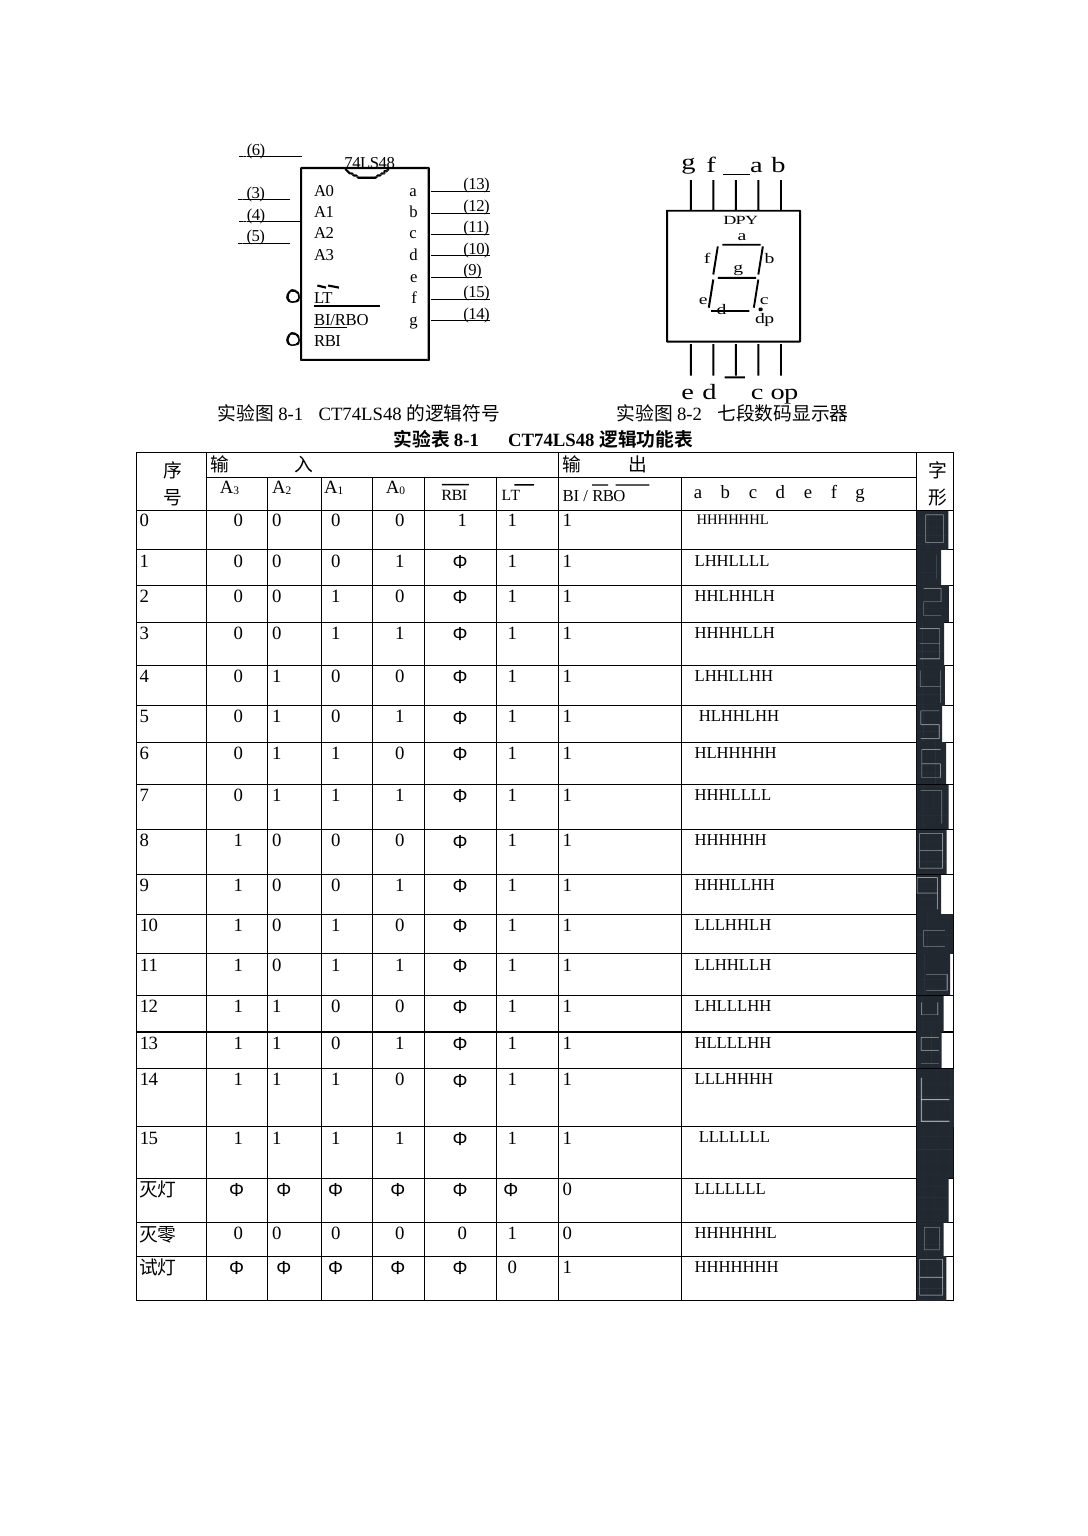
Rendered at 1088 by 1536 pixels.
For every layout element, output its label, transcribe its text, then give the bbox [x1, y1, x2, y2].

table_cell [949, 586, 953, 622]
table_cell 1 [559, 1069, 681, 1126]
table_cell HLHHLHH [682, 706, 916, 742]
table_cell 1 [497, 1069, 558, 1126]
table_cell 1 [373, 550, 424, 585]
table_cell 灭灯 [137, 1179, 206, 1222]
table_cell [949, 785, 953, 829]
table_cell 1 [497, 1223, 558, 1256]
table_cell Φ [268, 1257, 321, 1300]
text (15) [431, 282, 495, 301]
text (12) [431, 196, 495, 215]
table_cell Φ [425, 1257, 496, 1300]
table_cell 2 [137, 586, 206, 622]
table_cell 5 [137, 706, 206, 742]
table_cell LHHLLHH [682, 666, 916, 705]
table_cell Φ [268, 1179, 321, 1222]
table_cell A1 [322, 478, 372, 510]
text 实验表 8-1 CT74LS48 逻辑功能表 [119, 425, 968, 452]
table_cell 0 [373, 586, 424, 622]
table_cell Φ [425, 785, 496, 829]
table_cell 1 [268, 1069, 321, 1126]
picture [916, 830, 947, 874]
table_cell 0 [373, 743, 424, 784]
table_cell 0 [322, 1033, 372, 1068]
table_cell 0 [207, 550, 267, 585]
table_cell [947, 743, 953, 784]
table_cell 1 [559, 1257, 681, 1300]
table_cell Φ [207, 1179, 267, 1222]
table_cell 1 [559, 954, 681, 995]
table_cell 0 [207, 586, 267, 622]
picture [916, 996, 944, 1068]
text (10) [431, 239, 495, 258]
picture [916, 511, 949, 784]
table_cell 1 [373, 706, 424, 742]
table_cell [949, 511, 953, 549]
table_cell a b c d e f g [682, 478, 916, 510]
table_cell 1 [559, 875, 681, 913]
table_cell 1 [497, 743, 558, 784]
table_cell RBI [425, 478, 496, 510]
table_cell [945, 623, 953, 664]
table_cell 0 [322, 666, 372, 705]
table_cell 1 [268, 666, 321, 705]
table_cell 1 [497, 1033, 558, 1068]
table_cell 13 [137, 1033, 206, 1068]
table_cell 1 [207, 1069, 267, 1126]
table_cell Φ [373, 1257, 424, 1300]
text 实验图 8-1 CT74LS48 的逻辑符号 实验图 8-2 七段数码显示器 [119, 404, 948, 425]
table_cell Φ [425, 915, 496, 953]
table_cell 0 [322, 830, 372, 874]
table_cell 1 [497, 830, 558, 874]
table_cell 1 [137, 550, 206, 585]
table_cell HHHHHHH [682, 1257, 916, 1300]
table_cell 0 [268, 550, 321, 585]
table_cell LLLHHLH [682, 915, 916, 953]
table_cell 1 [497, 706, 558, 742]
table_cell 0 [497, 1257, 558, 1300]
table_header 序号 [137, 453, 206, 510]
table_cell 1 [559, 785, 681, 829]
table_cell 0 [322, 875, 372, 913]
table_cell [949, 1179, 953, 1222]
table_cell 1 [559, 830, 681, 874]
table_cell 1 [268, 743, 321, 784]
table_cell LLLLLLL [682, 1127, 916, 1177]
table_cell 1 [559, 743, 681, 784]
table_cell LLLLLLL [682, 1179, 916, 1222]
table_cell 1 [373, 1127, 424, 1177]
table_cell 0 [207, 743, 267, 784]
table_cell [947, 1257, 953, 1300]
table_cell HLLLLHH [682, 1033, 916, 1068]
table_cell 0 [322, 511, 372, 549]
table_cell Φ [425, 666, 496, 705]
table_cell 1 [497, 954, 558, 995]
table_cell 0 [322, 996, 372, 1031]
table_cell 0 [268, 623, 321, 664]
text (9) [431, 260, 495, 279]
table_cell 1 [322, 623, 372, 664]
picture [916, 785, 949, 829]
table_cell Φ [425, 954, 496, 995]
table_cell Φ [425, 875, 496, 913]
table_cell 0 [268, 954, 321, 995]
table_cell 1 [207, 996, 267, 1031]
table_cell LHHLLLL [682, 550, 916, 585]
table_cell 0 [373, 511, 424, 549]
table_cell 0 [373, 915, 424, 953]
picture [286, 289, 300, 303]
table_cell LT [497, 478, 558, 510]
table_cell 1 [497, 511, 558, 549]
table_cell 1 [559, 996, 681, 1031]
table_cell 1 [207, 915, 267, 953]
table_cell 0 [268, 586, 321, 622]
table_cell 1 [207, 1033, 267, 1068]
table_cell 0 [207, 785, 267, 829]
table_cell 1 [268, 1127, 321, 1177]
table_cell 0 [373, 666, 424, 705]
table_cell 7 [137, 785, 206, 829]
table_cell 灭零 [137, 1223, 206, 1256]
table_cell 11 [137, 954, 206, 995]
table_cell Φ [425, 743, 496, 784]
table_header 输 出 [559, 453, 916, 477]
table_cell [943, 706, 953, 742]
table_cell 1 [559, 915, 681, 953]
table_cell 8 [137, 830, 206, 874]
table_cell 1 [497, 550, 558, 585]
table_cell 1 [497, 1127, 558, 1177]
text e d c op [681, 379, 981, 404]
table_header 字形 [917, 453, 953, 510]
text (3) [238, 183, 303, 202]
table_cell Φ [425, 706, 496, 742]
text (14) [431, 303, 495, 323]
table_cell 0 [322, 706, 372, 742]
table_cell 1 [373, 954, 424, 995]
table_cell [942, 550, 953, 585]
table_cell 1 [207, 954, 267, 995]
table_cell 0 [373, 830, 424, 874]
picture [916, 875, 954, 995]
table_cell 0 [268, 875, 321, 913]
table_cell 0 [373, 1069, 424, 1126]
table_cell Φ [497, 1179, 558, 1222]
table_cell [947, 830, 953, 874]
table_cell 0 [268, 1223, 321, 1256]
table_cell 1 [322, 915, 372, 953]
table_cell A0 [373, 478, 424, 510]
table_cell 1 [207, 1127, 267, 1177]
table_cell HHHHHH [682, 830, 916, 874]
table_cell 1 [497, 915, 558, 953]
table_cell 0 [207, 1223, 267, 1256]
table_cell 0 [373, 996, 424, 1031]
table_cell HHHHHHL [682, 1223, 916, 1256]
table_cell [942, 875, 953, 913]
text (13) [431, 174, 495, 193]
text g f a b [681, 149, 981, 178]
table_cell Φ [425, 1127, 496, 1177]
table_cell 1 [322, 586, 372, 622]
table_cell 1 [322, 1069, 372, 1126]
table_cell 0 [559, 1223, 681, 1256]
table_cell Φ [322, 1179, 372, 1222]
table_cell 15 [137, 1127, 206, 1177]
table_cell 0 [268, 915, 321, 953]
table_cell LLLHHHH [682, 1069, 916, 1126]
table_cell 0 [559, 1179, 681, 1222]
table_cell LLHHLLH [682, 954, 916, 995]
table_cell 1 [559, 1033, 681, 1068]
table_cell 1 [425, 511, 496, 549]
table_cell Φ [425, 1069, 496, 1126]
table_cell 1 [497, 666, 558, 705]
table_cell Φ [425, 830, 496, 874]
table_cell 1 [322, 785, 372, 829]
table_cell 1 [559, 586, 681, 622]
table_cell A3 [207, 478, 267, 510]
table_cell Φ [425, 550, 496, 585]
table_cell 0 [322, 1223, 372, 1256]
table_cell HHHHHHL [682, 511, 916, 549]
table_cell A2 [268, 478, 321, 510]
table_header 输 入 [207, 453, 558, 477]
table_cell Φ [207, 1257, 267, 1300]
table_cell 1 [268, 785, 321, 829]
table_cell 1 [497, 875, 558, 913]
table_cell HHHLLHH [682, 875, 916, 913]
table_cell 1 [559, 550, 681, 585]
table_cell 1 [373, 623, 424, 664]
table_cell 9 [137, 875, 206, 913]
table_cell 1 [497, 996, 558, 1031]
table_cell 1 [322, 743, 372, 784]
picture [916, 1069, 954, 1301]
table_cell 1 [373, 785, 424, 829]
text (11) [431, 217, 495, 236]
table_cell HHHHLLH [682, 623, 916, 664]
table_cell 试灯 [137, 1257, 206, 1300]
table_cell Φ [373, 1179, 424, 1222]
table_cell 0 [268, 830, 321, 874]
table_cell 1 [268, 1033, 321, 1068]
table_cell Φ [322, 1257, 372, 1300]
picture [286, 332, 300, 346]
table_cell 1 [322, 954, 372, 995]
table_cell 0 [425, 1223, 496, 1256]
table_cell 1 [207, 875, 267, 913]
table_cell 0 [322, 550, 372, 585]
table_cell 0 [207, 623, 267, 664]
table_cell [944, 1223, 953, 1256]
table_cell BI / RBO [559, 478, 681, 510]
table_cell 1 [559, 1127, 681, 1177]
table_cell 0 [207, 706, 267, 742]
table_cell 1 [497, 785, 558, 829]
table_cell [945, 666, 953, 705]
table_cell HLHHHHH [682, 743, 916, 784]
table_cell HHHLLLL [682, 785, 916, 829]
table_cell 1 [559, 706, 681, 742]
text 74LS48 [344, 153, 396, 172]
text (5) [238, 226, 303, 245]
table_cell 14 [137, 1069, 206, 1126]
table_cell Φ [425, 623, 496, 664]
table_cell 0 [207, 511, 267, 549]
table_cell Φ [425, 1179, 496, 1222]
table_cell Φ [425, 586, 496, 622]
table_cell HHLHHLH [682, 586, 916, 622]
table_cell 1 [373, 1033, 424, 1068]
table_cell 1 [497, 586, 558, 622]
table_cell 4 [137, 666, 206, 705]
table_cell 1 [559, 623, 681, 664]
table_cell [944, 996, 953, 1031]
table_cell 1 [559, 666, 681, 705]
table_cell 12 [137, 996, 206, 1031]
table_cell [942, 1033, 953, 1068]
table_cell 1 [322, 1127, 372, 1177]
table_cell LHLLLHH [682, 996, 916, 1031]
table_cell 1 [207, 830, 267, 874]
table_cell 1 [497, 623, 558, 664]
table_cell 1 [559, 511, 681, 549]
table_cell Φ [425, 1033, 496, 1068]
table_cell 10 [137, 915, 206, 953]
table_cell 0 [137, 511, 206, 549]
table_cell 3 [137, 623, 206, 664]
table_cell 0 [207, 666, 267, 705]
text (4) [239, 204, 303, 223]
table_cell 1 [268, 996, 321, 1031]
table_cell 6 [137, 743, 206, 784]
table_cell Φ [425, 996, 496, 1031]
table_cell 1 [268, 706, 321, 742]
text (6) [239, 139, 303, 159]
table_cell 1 [373, 875, 424, 913]
table_cell 0 [268, 511, 321, 549]
table_cell 0 [373, 1223, 424, 1256]
